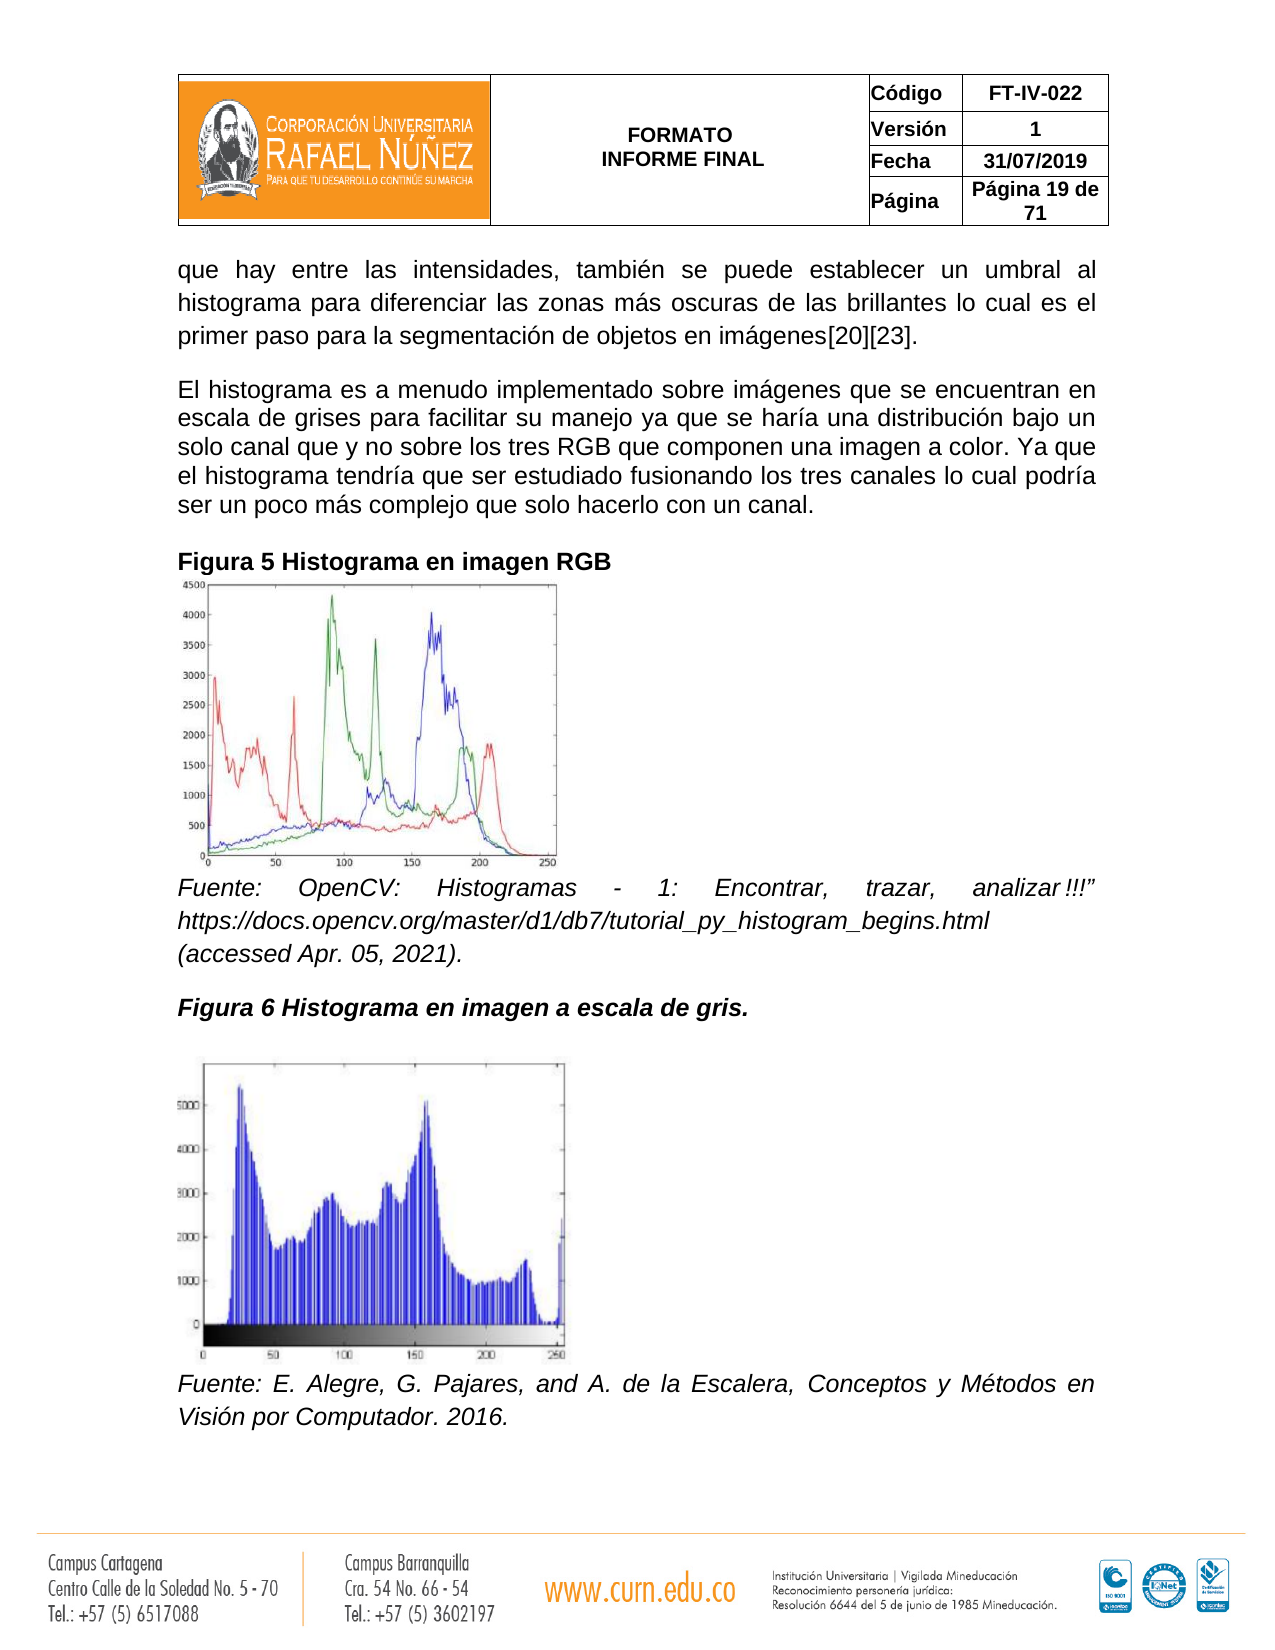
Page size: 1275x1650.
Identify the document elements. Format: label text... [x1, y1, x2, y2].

picture [178, 81, 490, 219]
picture [0, 1514, 1275, 1644]
text Fuente: OpenCV: Histogramas - 1: Encontrar, trazar, analizar !!!” https://docs.opencv.org/master/d1/db7/tutorial_py_histogram_begins.html (accessed Apr. 05, 2021). [177, 873, 1098, 967]
text El histograma es a menudo implementado sobre imágenes que se encuentran en escala de grises para facilitar su manejo ya que se haría una distribución bajo un solo canal que y no sobre los tres RGB que componen una imagen a color. Ya que el histograma tendría que ser estudiado fusionando los tres canales lo cual podría ser un poco más complejo que solo hacerlo con un canal. [177, 374, 1098, 518]
text Figura 5 Histograma en imagen RGB [177, 547, 1098, 576]
text Figura 6 Histograma en imagen a escala de gris. [177, 992, 1098, 1021]
text Fuente: E. Alegre, G. Pajares, and A. de la Escalera, Conceptos y Métodos en Visión por Computador. 2016. [177, 1368, 1098, 1430]
